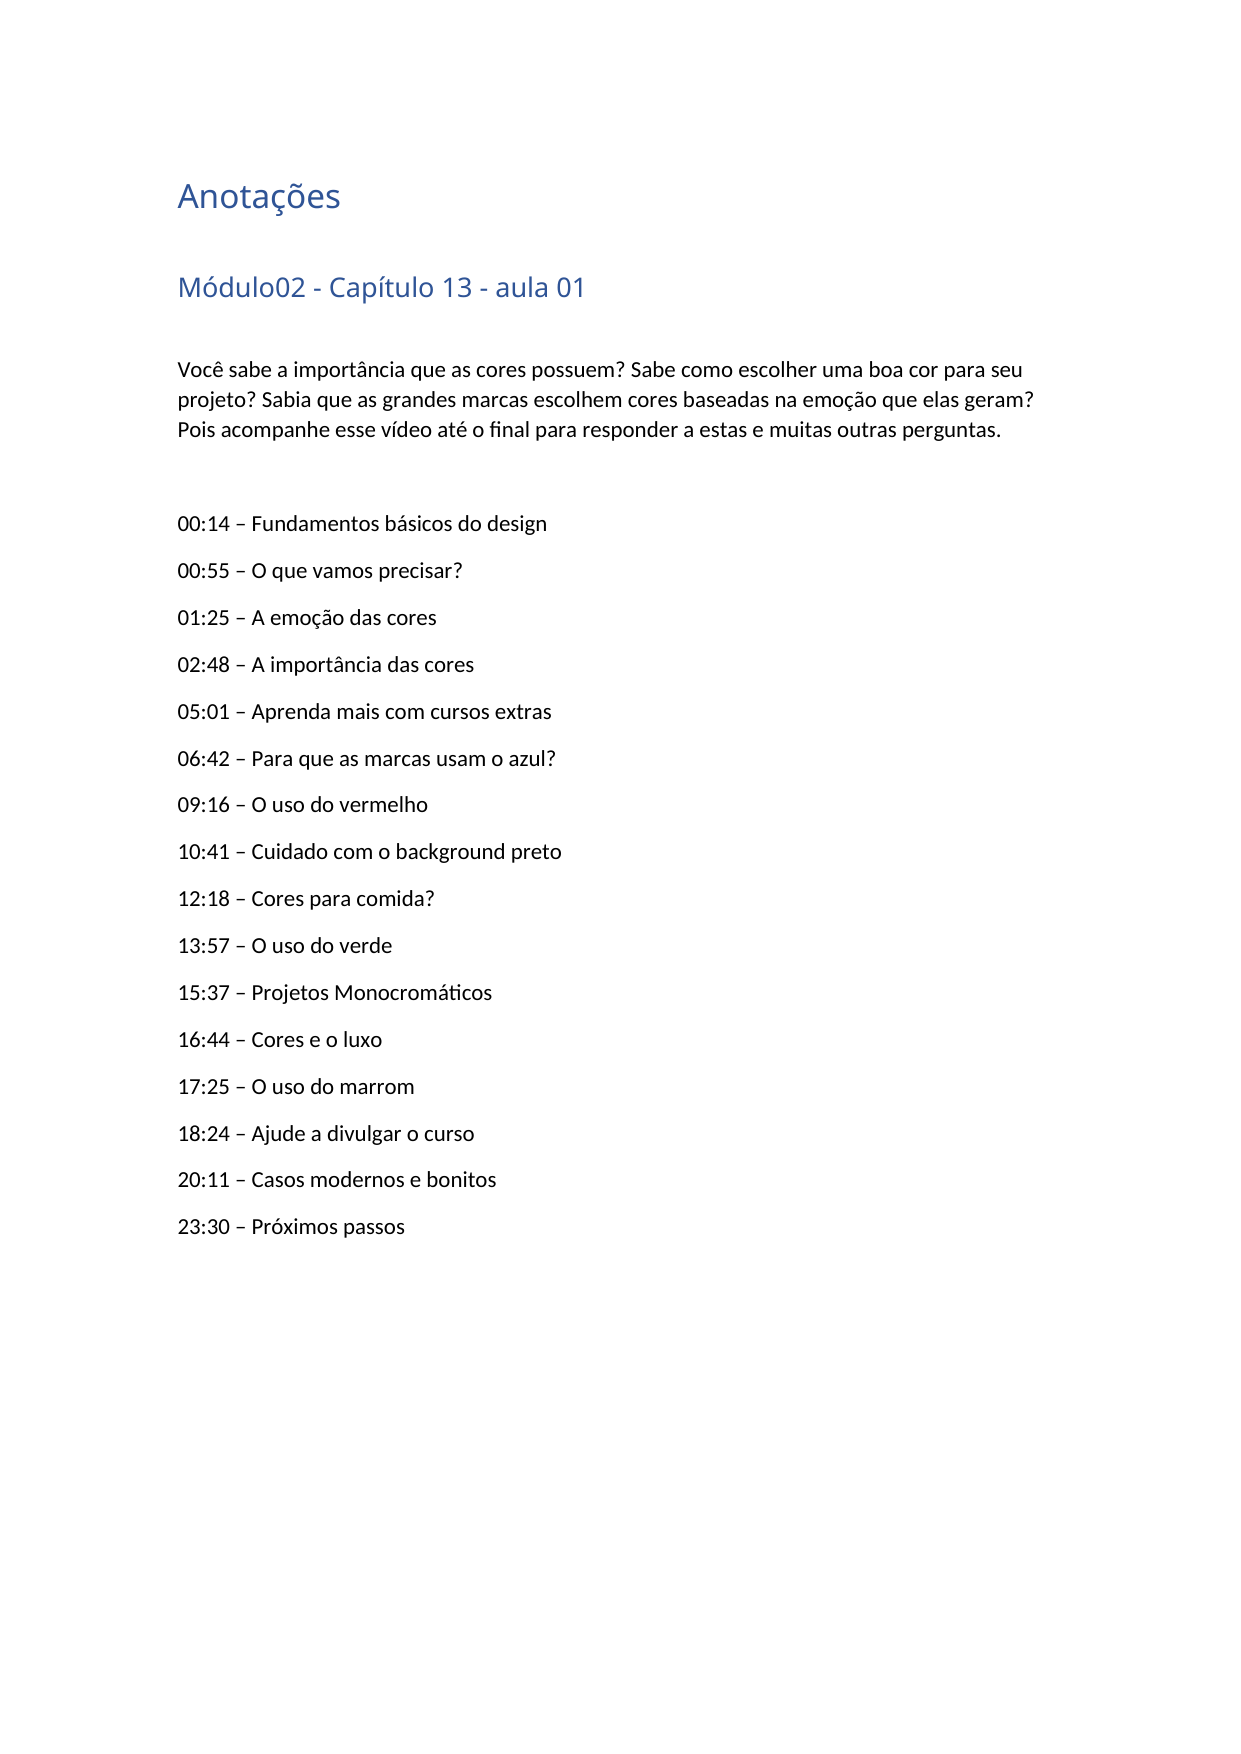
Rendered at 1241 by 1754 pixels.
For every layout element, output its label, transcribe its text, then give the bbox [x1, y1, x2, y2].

text 02:48​ – A importância das cores [177, 650, 1063, 678]
text 12:18​ – Cores para comida? [177, 884, 1063, 912]
text 10:41​ – Cuidado com o background preto [177, 837, 1063, 865]
text 01:25​ – A emoção das cores [177, 603, 1063, 631]
subtitle Anotações [177, 173, 1063, 218]
subtitle Módulo02 - Capítulo 13 - aula 01 [177, 268, 1063, 305]
text 18:24​ – Ajude a divulgar o curso [177, 1119, 1063, 1147]
text 13:57​ – O uso do verde [177, 931, 1063, 959]
text 09:16​ – O uso do vermelho [177, 791, 1063, 818]
text 00:14​ – Fundamentos básicos do design [177, 509, 1063, 537]
text 15:37​ – Projetos Monocromáticos [177, 978, 1063, 1006]
text 05:01​ – Aprenda mais com cursos extras [177, 697, 1063, 725]
text 23:30​ – Próximos passos [177, 1212, 1063, 1240]
text Você sabe a importância que as cores possuem? Sabe como escolher uma boa cor para seu projeto? Sabia que as grandes marcas escolhem cores baseadas na emoção que elas geram? Pois acompanhe esse vídeo até o final para responder a estas e muitas outras perguntas. [177, 355, 1063, 443]
text 06:42​ – Para que as marcas usam o azul? [177, 744, 1063, 772]
text 20:11​ – Casos modernos e bonitos [177, 1166, 1063, 1193]
text 00:55​ – O que vamos precisar? [177, 556, 1063, 584]
text 16:44​ – Cores e o luxo [177, 1025, 1063, 1053]
text 17:25​ – O uso do marrom [177, 1072, 1063, 1100]
